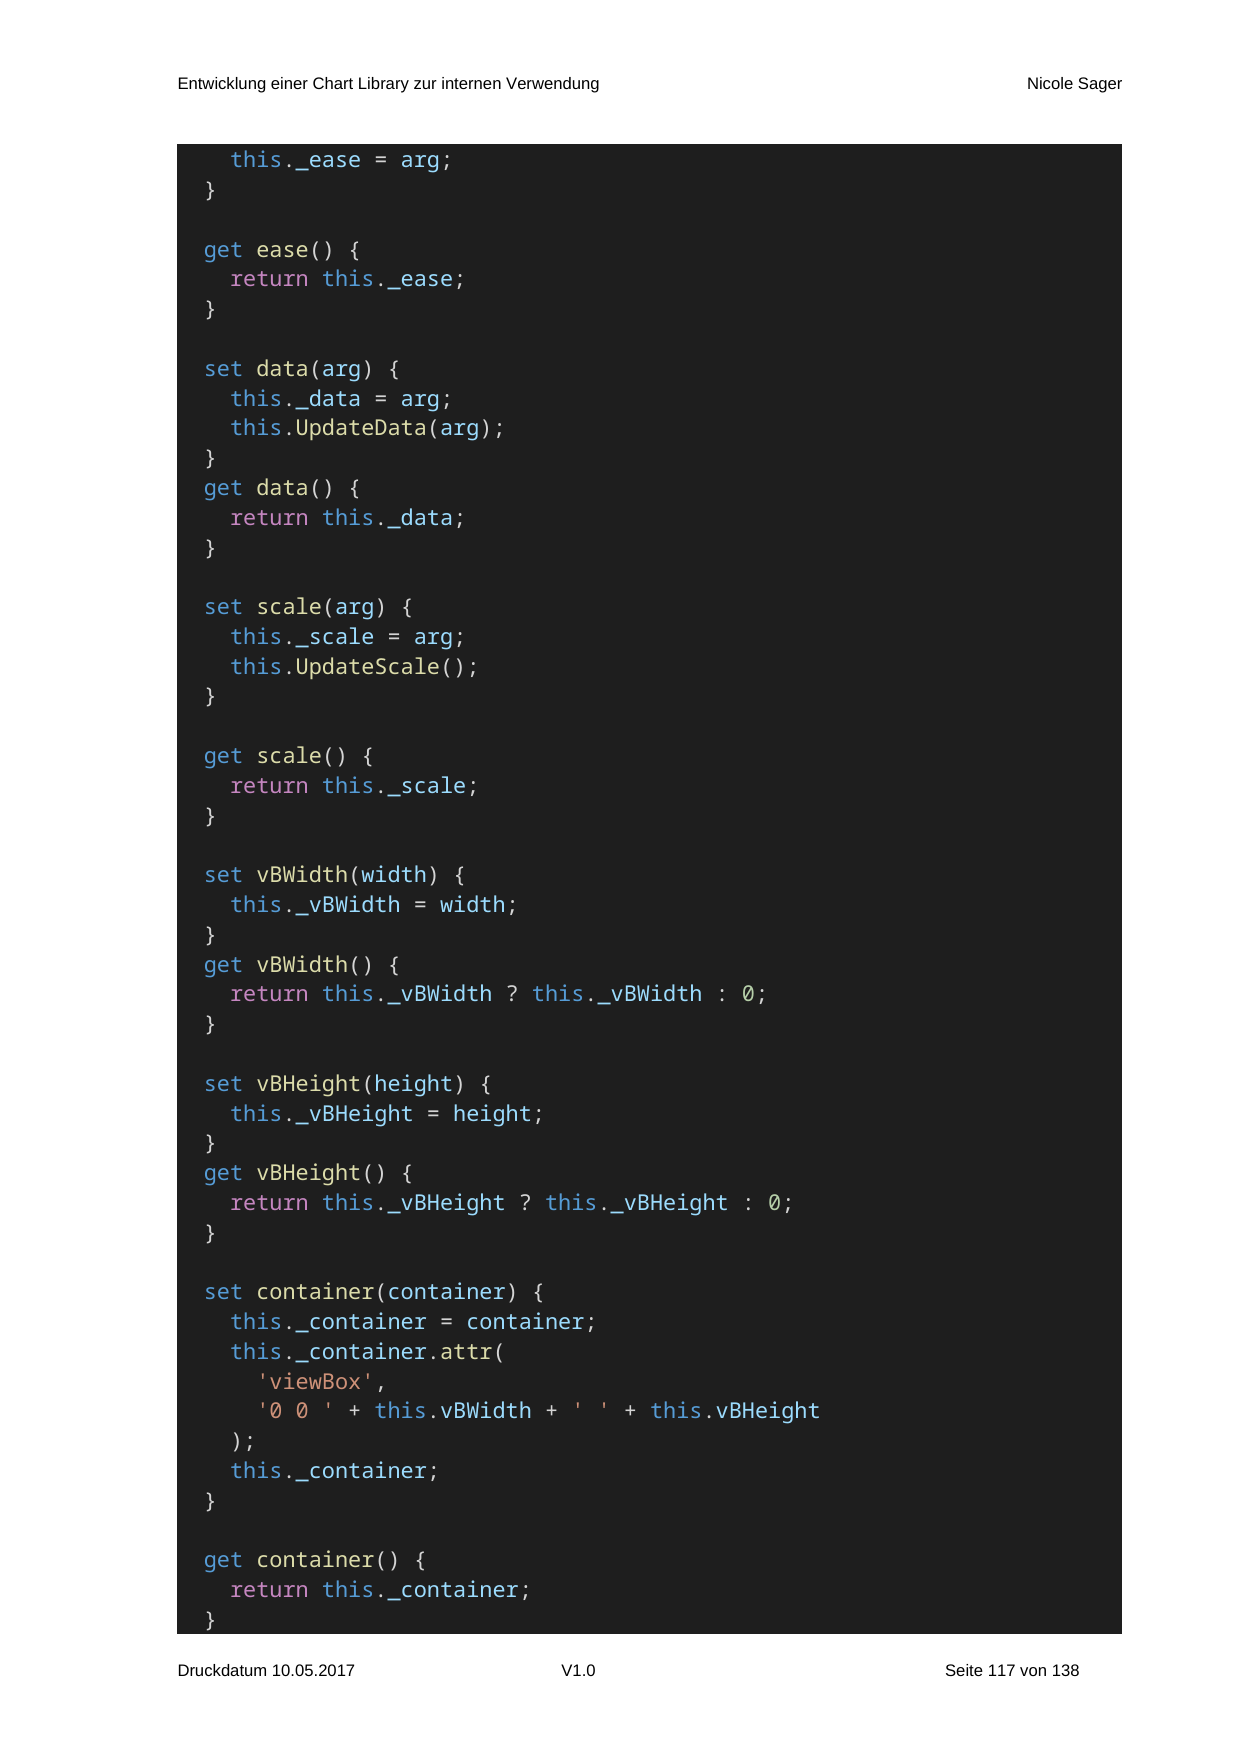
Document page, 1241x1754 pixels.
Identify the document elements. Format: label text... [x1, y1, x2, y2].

text get container() { [177, 1544, 1122, 1574]
text } [177, 680, 1122, 710]
text } [177, 799, 1122, 829]
text get data() { [177, 472, 1122, 502]
text this.UpdateData(arg); [177, 412, 1122, 442]
text this._container; [177, 1455, 1122, 1485]
text this._container.attr( [177, 1336, 1122, 1366]
text get scale() { [177, 740, 1122, 770]
text return this._vBWidth ? this._vBWidth : 0; [177, 978, 1122, 1008]
text this._data = arg; [177, 382, 1122, 412]
text return this._vBHeight ? this._vBHeight : 0; [177, 1187, 1122, 1217]
text } [177, 1604, 1122, 1634]
text this._vBWidth = width; [177, 889, 1122, 919]
text } [177, 293, 1122, 323]
text return this._data; [177, 502, 1122, 531]
text set container(container) { [177, 1276, 1122, 1306]
text } [177, 531, 1122, 561]
text } [177, 1008, 1122, 1038]
text set data(arg) { [177, 353, 1122, 382]
text } [177, 1127, 1122, 1157]
text } [177, 919, 1122, 948]
text this._container = container; [177, 1306, 1122, 1336]
text return this._scale; [177, 770, 1122, 799]
text set vBWidth(width) { [177, 859, 1122, 889]
text this.UpdateScale(); [177, 651, 1122, 680]
text '0 0 ' + this.vBWidth + ' ' + this.vBHeight [177, 1395, 1122, 1425]
text } [177, 174, 1122, 204]
text 'viewBox', [177, 1366, 1122, 1395]
text } [177, 1217, 1122, 1246]
text this._ease = arg; [177, 144, 1122, 174]
text } [177, 1485, 1122, 1514]
text set vBHeight(height) { [177, 1068, 1122, 1097]
text this._scale = arg; [177, 621, 1122, 651]
text return this._container; [177, 1574, 1122, 1604]
text get vBHeight() { [177, 1157, 1122, 1187]
text return this._ease; [177, 263, 1122, 293]
text } [177, 442, 1122, 472]
text set scale(arg) { [177, 591, 1122, 621]
text ); [177, 1425, 1122, 1455]
text get ease() { [177, 233, 1122, 263]
text this._vBHeight = height; [177, 1097, 1122, 1127]
text get vBWidth() { [177, 948, 1122, 978]
